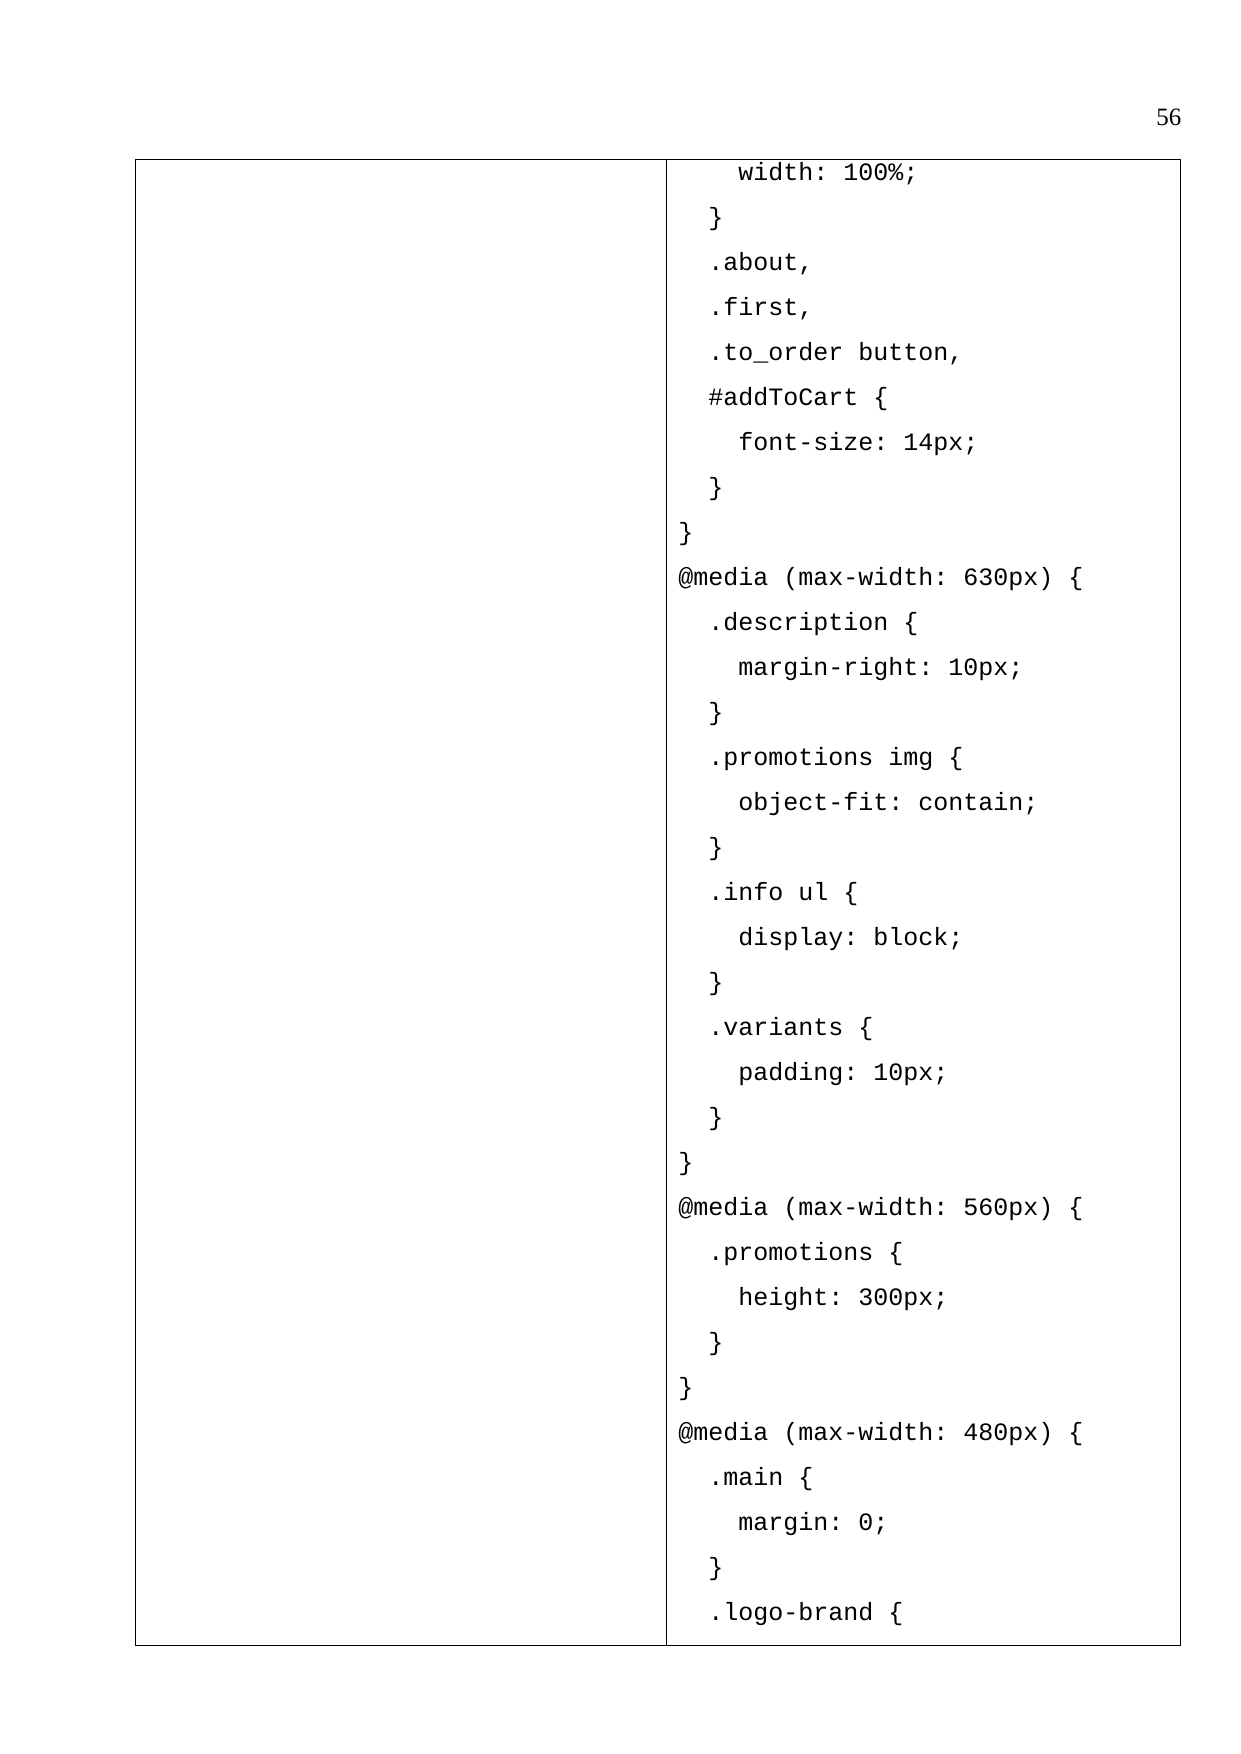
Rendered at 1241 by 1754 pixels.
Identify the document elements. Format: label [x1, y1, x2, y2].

table_cell [667, 160, 1180, 1645]
table_cell [136, 160, 666, 1645]
